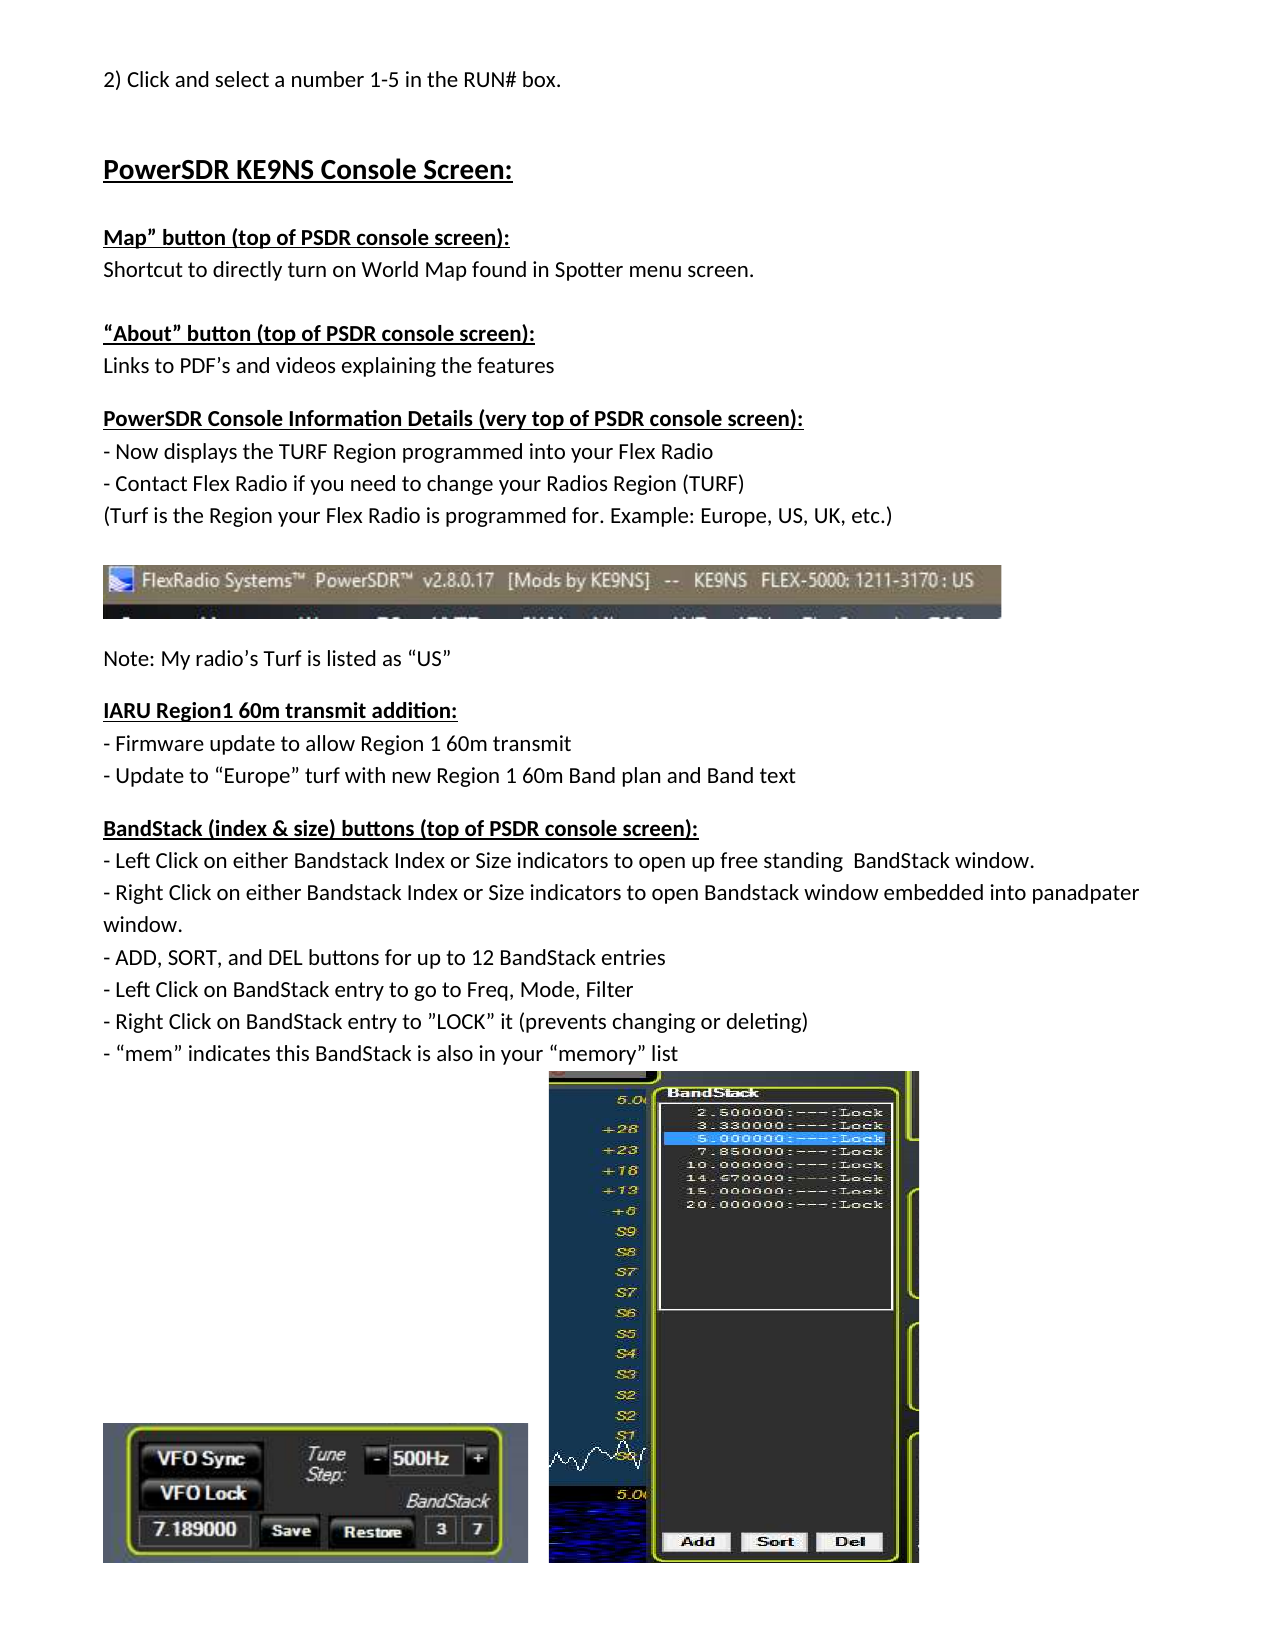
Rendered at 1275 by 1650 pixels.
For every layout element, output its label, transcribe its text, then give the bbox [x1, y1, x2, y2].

picture [548, 1071, 920, 1563]
text PowerSDR KE9NS Console Screen: Map” button (top of PSDR console screen): Shortcut to directly turn on World Map found in Spotter menu screen. “About” button (top of PSDR console screen): Links to PDF’s and videos explaining the features [103, 151, 1181, 379]
text IARU Region1 60m transmit addition: - Firmware update to allow Region 1 60m transmit - Update to “Europe” turf with new Region 1 60m Band plan and Band text [103, 697, 1181, 789]
text PowerSDR Console Information Details (very top of PSDR console screen): - Now displays the TURF Region programmed into your Flex Radio - Contact Flex Radio if you need to change your Radios Region (TURF) (Turf is the Region your Flex Radio is programmed for. Example: Europe, US, UK, etc.) [103, 404, 1181, 619]
picture [103, 1423, 529, 1563]
text Note: My radio’s Turf is listed as “US” [103, 644, 1181, 672]
picture [103, 565, 1002, 619]
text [103, 66, 1181, 126]
